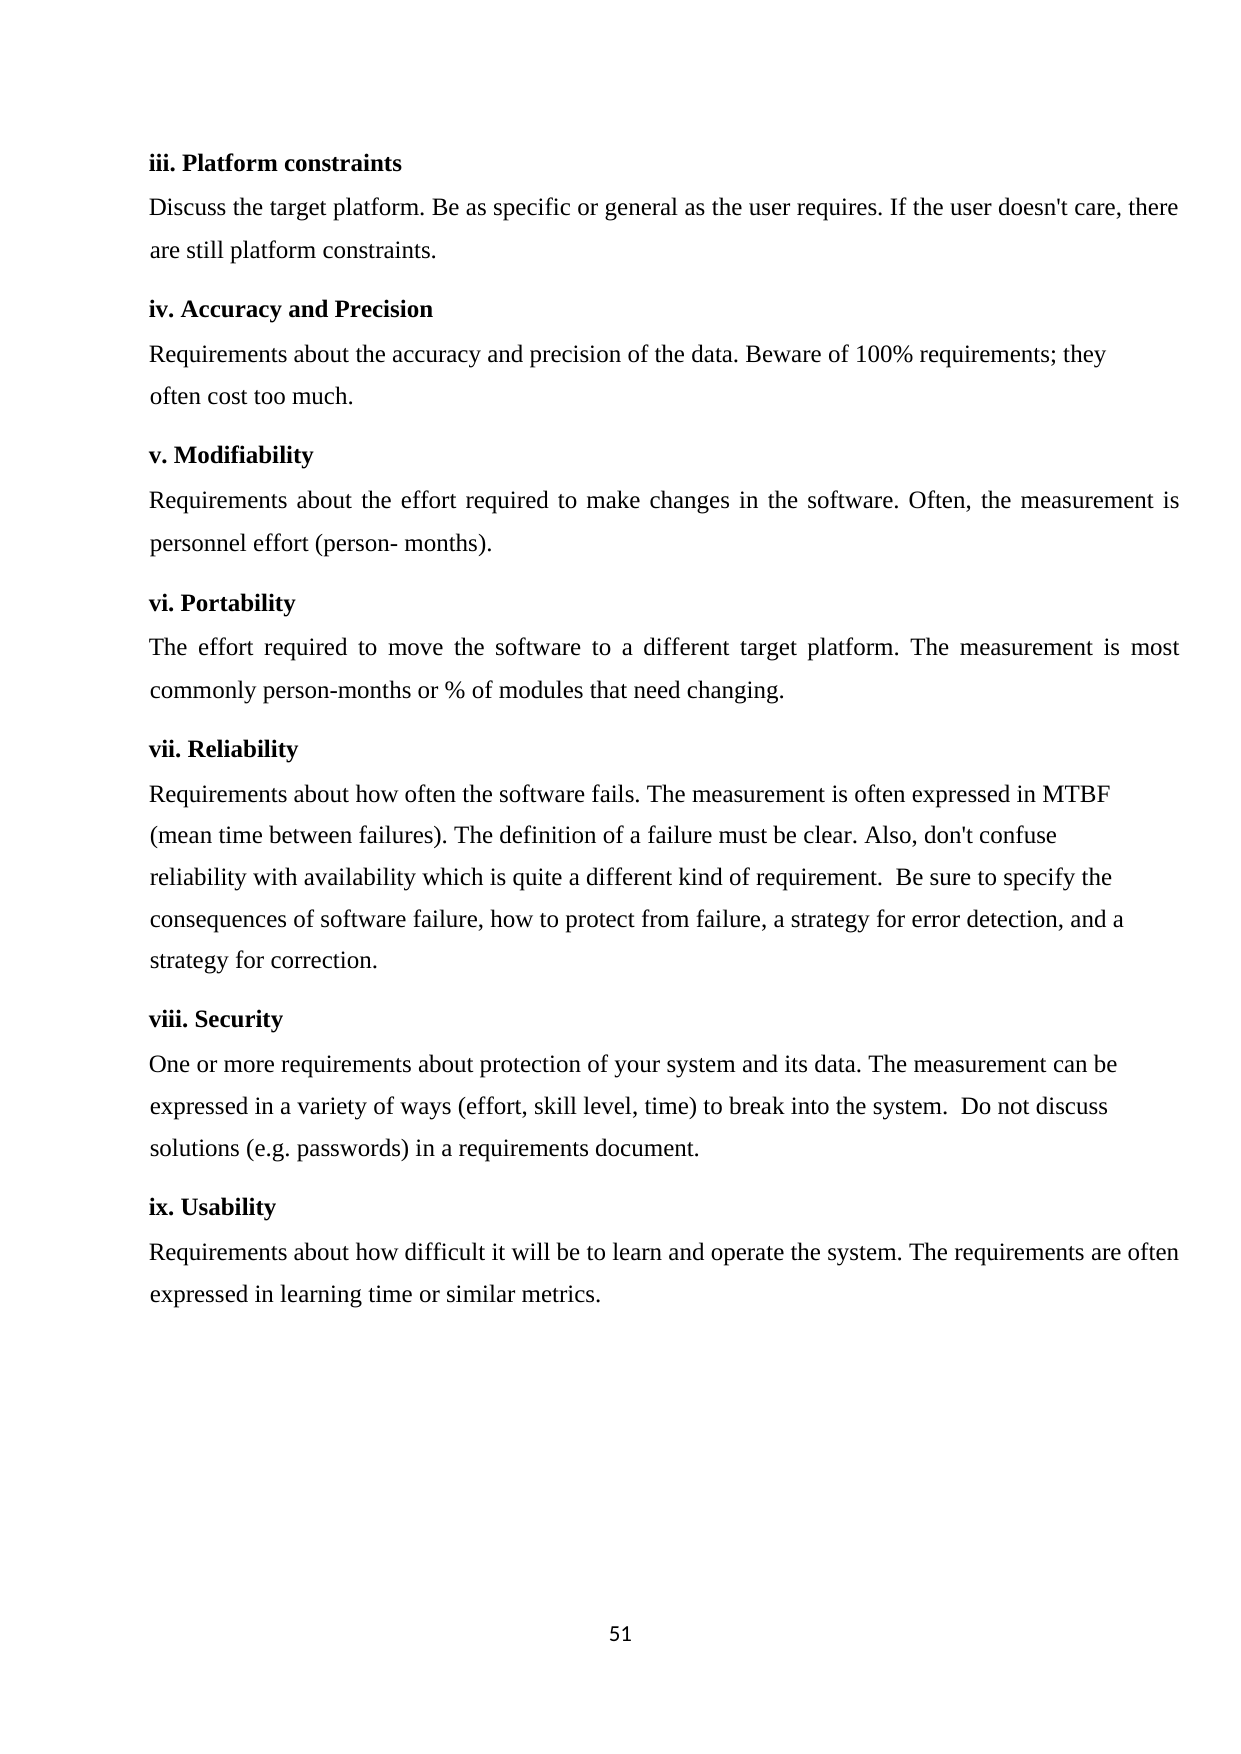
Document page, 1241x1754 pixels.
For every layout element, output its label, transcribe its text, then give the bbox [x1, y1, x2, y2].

subtitle ix. Usability [148, 1192, 1240, 1221]
subtitle vii. Reliability [148, 734, 1240, 763]
subtitle iii. Platform constraints [148, 148, 1240, 176]
text Discuss the target platform. Be as specific or general as the user requires. If the user doesn't care, there are still platform constraints. [148, 192, 1181, 264]
subtitle v. Modifiability [148, 441, 1240, 469]
subtitle vi. Portability [148, 588, 1240, 616]
text Requirements about how difficult it will be to learn and operate the system. The requirements are often expressed in learning time or similar metrics. [148, 1237, 1181, 1308]
text Requirements about how often the software fails. The measurement is often expressed in MTBF (mean time between failures). The definition of a failure must be clear. Also, don't confuse reliability with availability which is quite a different kind of requirement. Be sure to specify the consequences of software failure, how to protect from failure, a strategy for error detection, and a strategy for correction. [148, 779, 1124, 974]
subtitle viii. Security [148, 1004, 1240, 1033]
text The effort required to move the software to a different target platform. The measurement is most commonly person-months or % of modules that need changing. [148, 632, 1181, 704]
text Requirements about the effort required to make changes in the software. Often, the measurement is personnel effort (person- months). [148, 485, 1181, 557]
text One or more requirements about protection of your system and its data. The measurement can be expressed in a variety of ways (effort, skill level, time) to break into the system. Do not discuss solutions (e.g. passwords) in a requirements document. [148, 1049, 1149, 1161]
subtitle iv. Accuracy and Precision [148, 294, 1240, 323]
text Requirements about the accuracy and precision of the data. Beware of 100% requirements; they often cost too much. [148, 339, 1107, 410]
